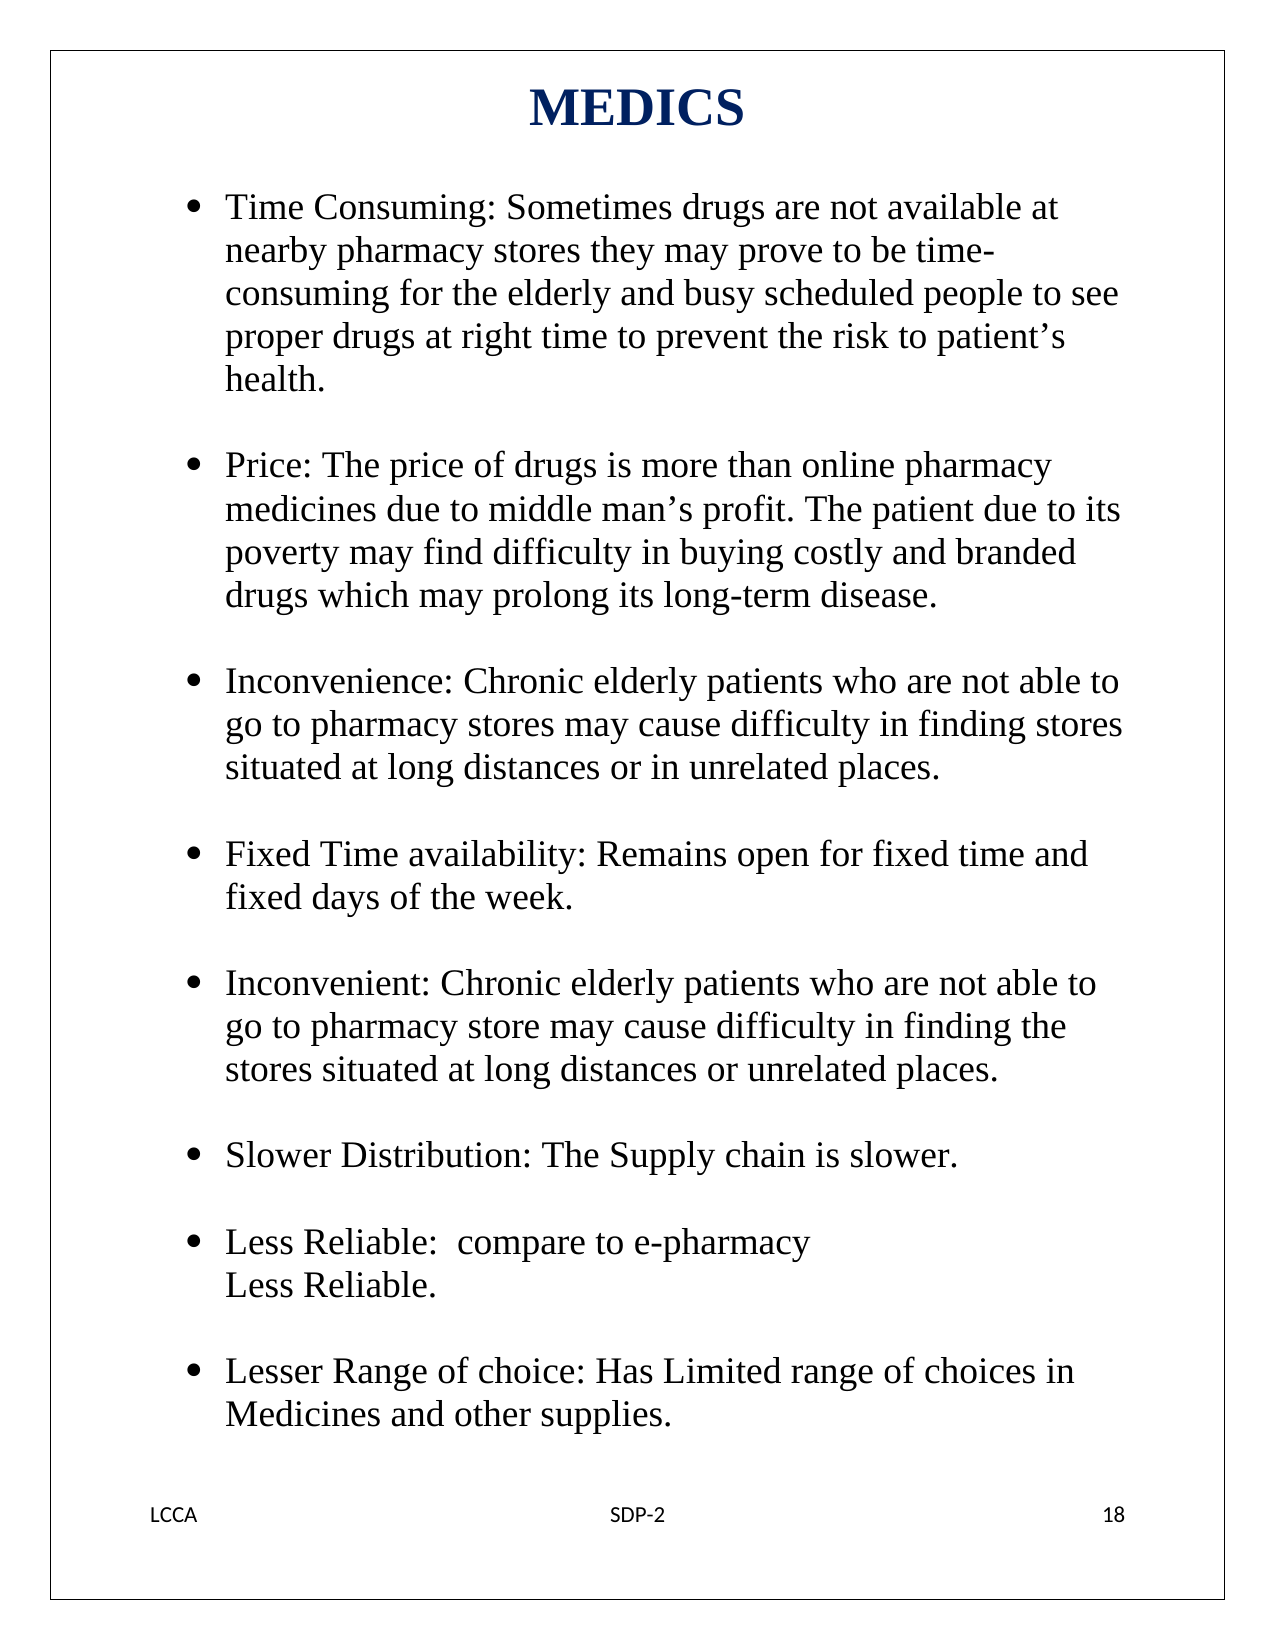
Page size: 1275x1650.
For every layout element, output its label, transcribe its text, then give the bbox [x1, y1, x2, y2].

list Lesser Range of choice: Has Limited range of choices in Medicines and other supplies. [187, 1348, 1125, 1435]
list Inconvenient: Chronic elderly patients who are not able to go to pharmacy store may cause difficulty in finding the stores situated at long distances or unrelated places. [187, 960, 1125, 1090]
list Less Reliable. [225, 1262, 1125, 1305]
list Fixed Time availability: Remains open for fixed time and fixed days of the week. [187, 831, 1125, 917]
list Inconvenience: Chronic elderly patients who are not able to go to pharmacy stores may cause difficulty in finding stores situated at long distances or in unrelated places. [187, 658, 1125, 788]
list Price: The price of drugs is more than online pharmacy medicines due to middle man’s profit. The patient due to its poverty may find difficulty in buying costly and branded drugs which may prolong its long-term disease. [187, 443, 1125, 615]
list Time Consuming: Sometimes drugs are not available at nearby pharmacy stores they may prove to be time-consuming for the elderly and busy scheduled people to see proper drugs at right time to prevent the risk to patient’s health. [187, 184, 1125, 400]
list Less Reliable: compare to e-pharmacy [187, 1219, 1125, 1262]
list Slower Distribution: The Supply chain is slower. [187, 1133, 1125, 1176]
